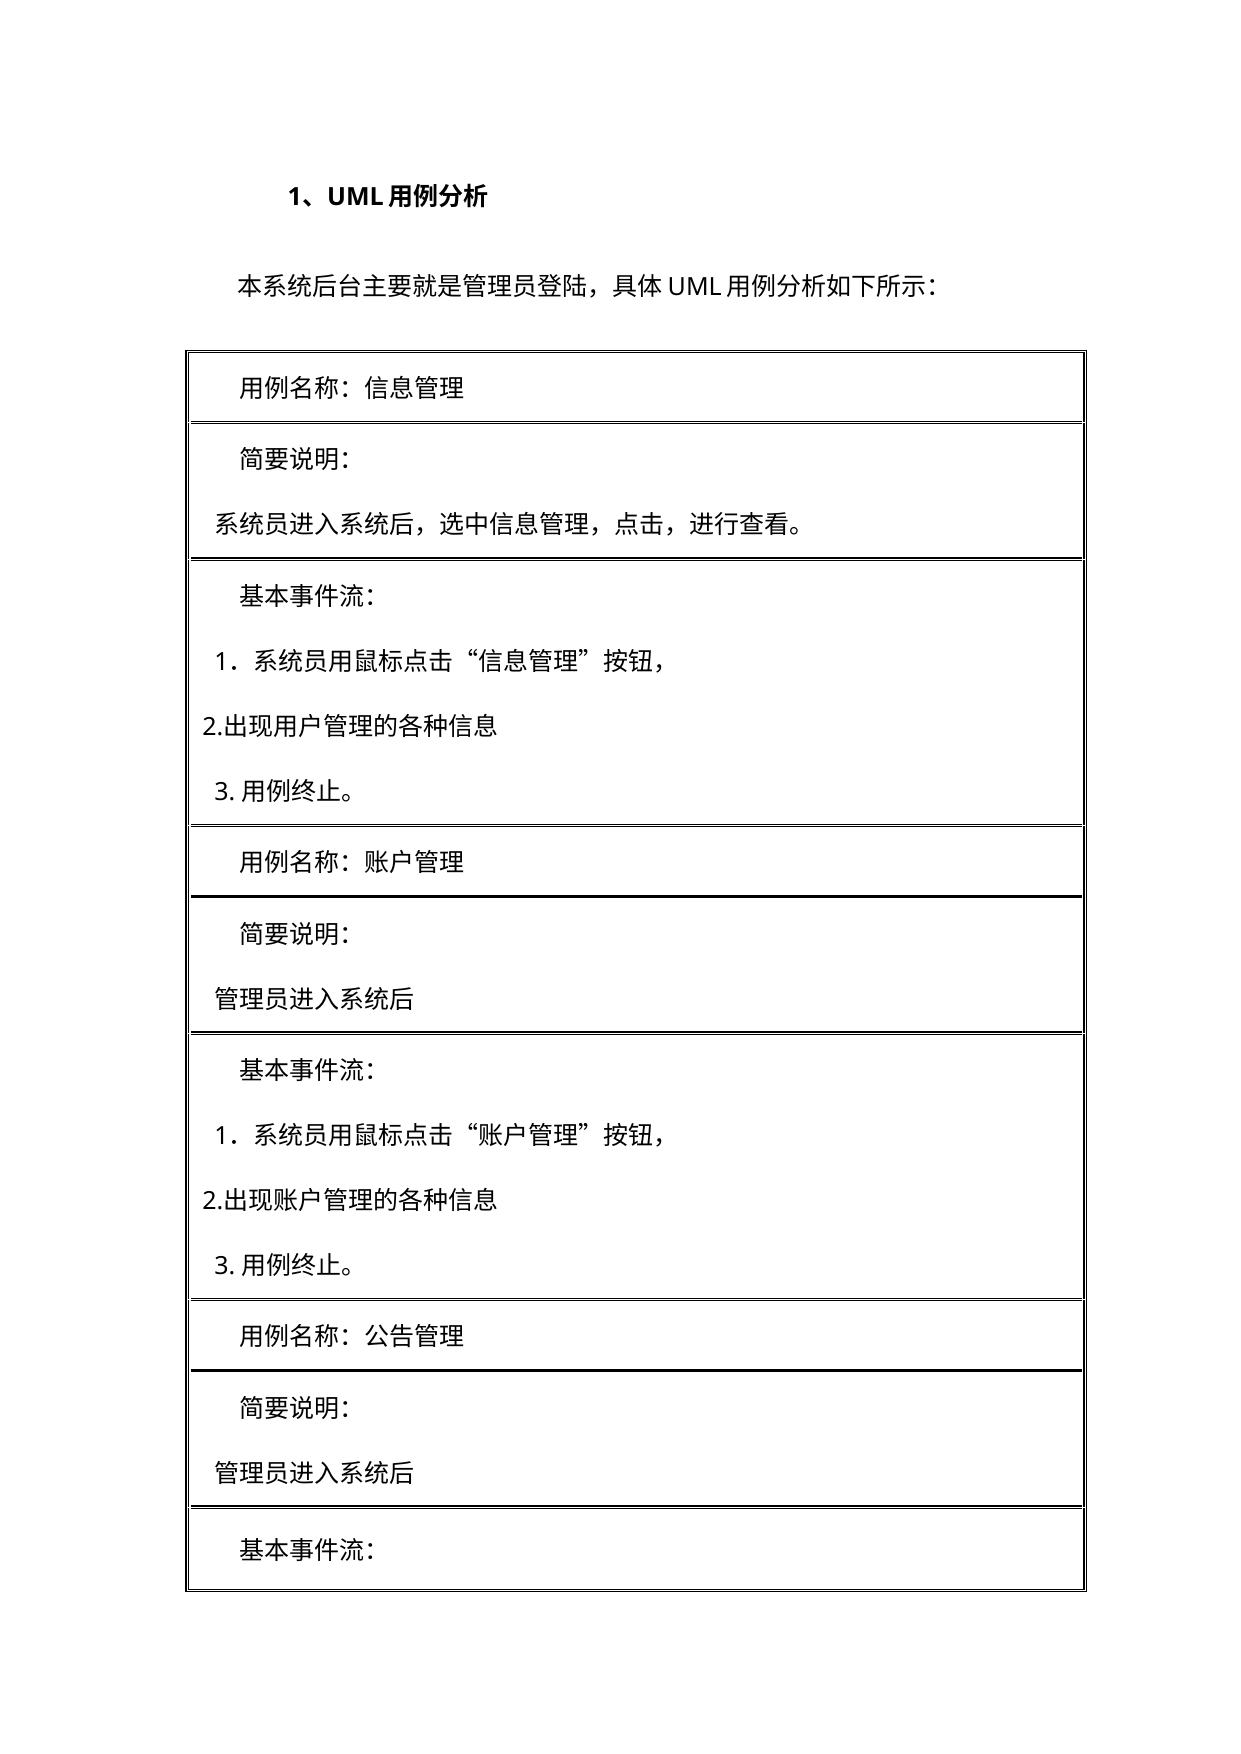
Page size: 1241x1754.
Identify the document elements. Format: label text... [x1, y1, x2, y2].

table_cell 简要说明： 管理员进入系统后 [189, 895, 1083, 1031]
table_cell 基本事件流： 1．系统员用鼠标点击“信息管理”按钮， 2.出现用户管理的各种信息 3. 用例终止。 [189, 557, 1084, 823]
table_cell 简要说明： 管理员进入系统后 [189, 1369, 1083, 1505]
table_header 用例名称：信息管理 [189, 353, 1083, 421]
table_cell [189, 1505, 1084, 1589]
table_cell 简要说明： 系统员进入系统后，选中信息管理，点击，进行查看。 [187, 421, 1085, 557]
table_cell 用例名称：公告管理 [187, 1298, 1085, 1369]
table_cell 用例名称：账户管理 [189, 824, 1084, 895]
table_cell 基本事件流： 1．系统员用鼠标点击“账户管理”按钮， 2.出现账户管理的各种信息 3. 用例终止。 [189, 1031, 1084, 1298]
subtitle 1、UML用例分析 [237, 162, 1053, 227]
text 本系统后台主要就是管理员登陆，具体UML用例分析如下所示： [187, 252, 1053, 317]
